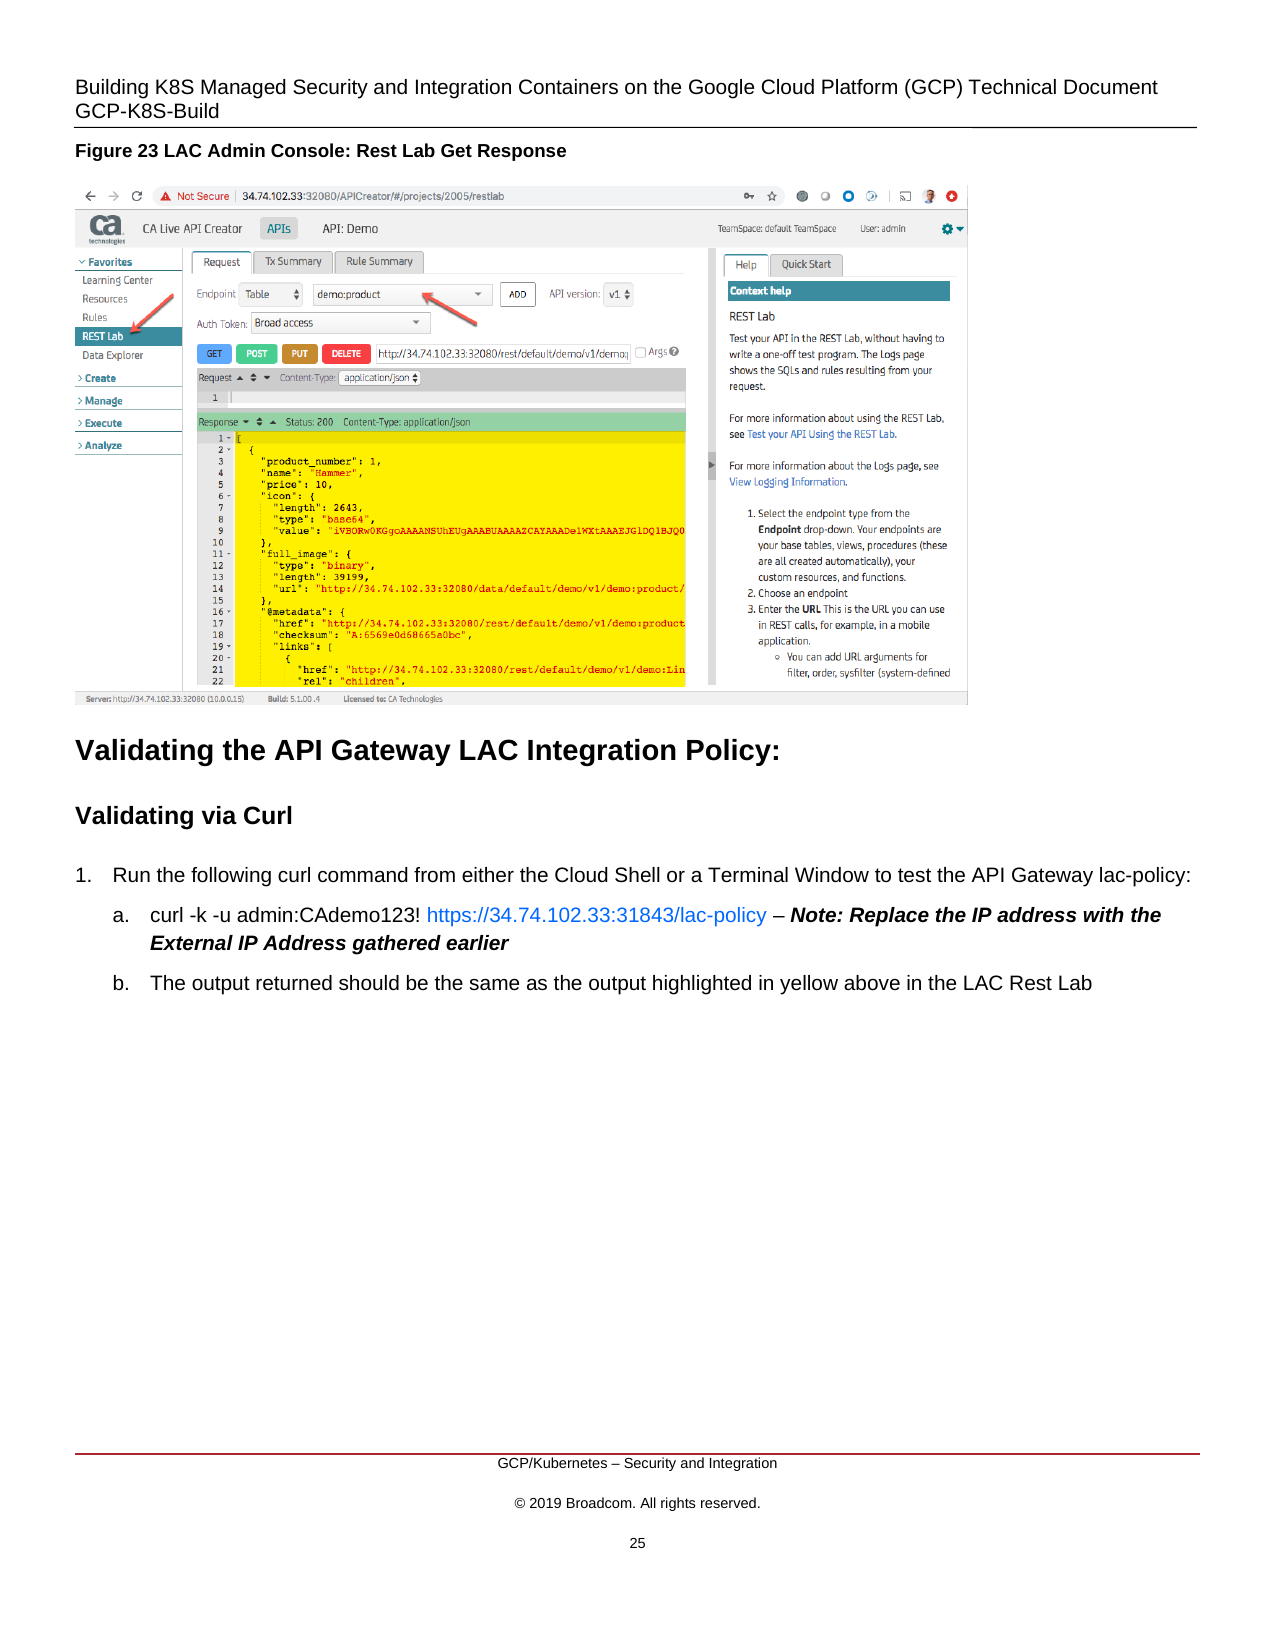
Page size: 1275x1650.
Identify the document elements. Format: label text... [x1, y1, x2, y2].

list The output returned should be the same as the output highlighted in yellow above in the LAC Rest Lab [112, 971, 1200, 995]
text LAC Admin Console: Rest Lab Get Response [75, 140, 1200, 161]
picture [75, 185, 968, 705]
list curl -k -u admin:CAdemo123! https://34.74.102.33:31843/lac-policy – Note: Replace the IP address with the External IP Address gathered earlier [112, 903, 1200, 955]
list Run the following curl command from either the Cloud Shell or a Terminal Window to test the API Gateway lac-policy: [75, 863, 1200, 887]
subtitle Validating the API Gateway LAC Integration Policy: [75, 733, 1200, 767]
subtitle Validating via Curl [75, 801, 1200, 830]
